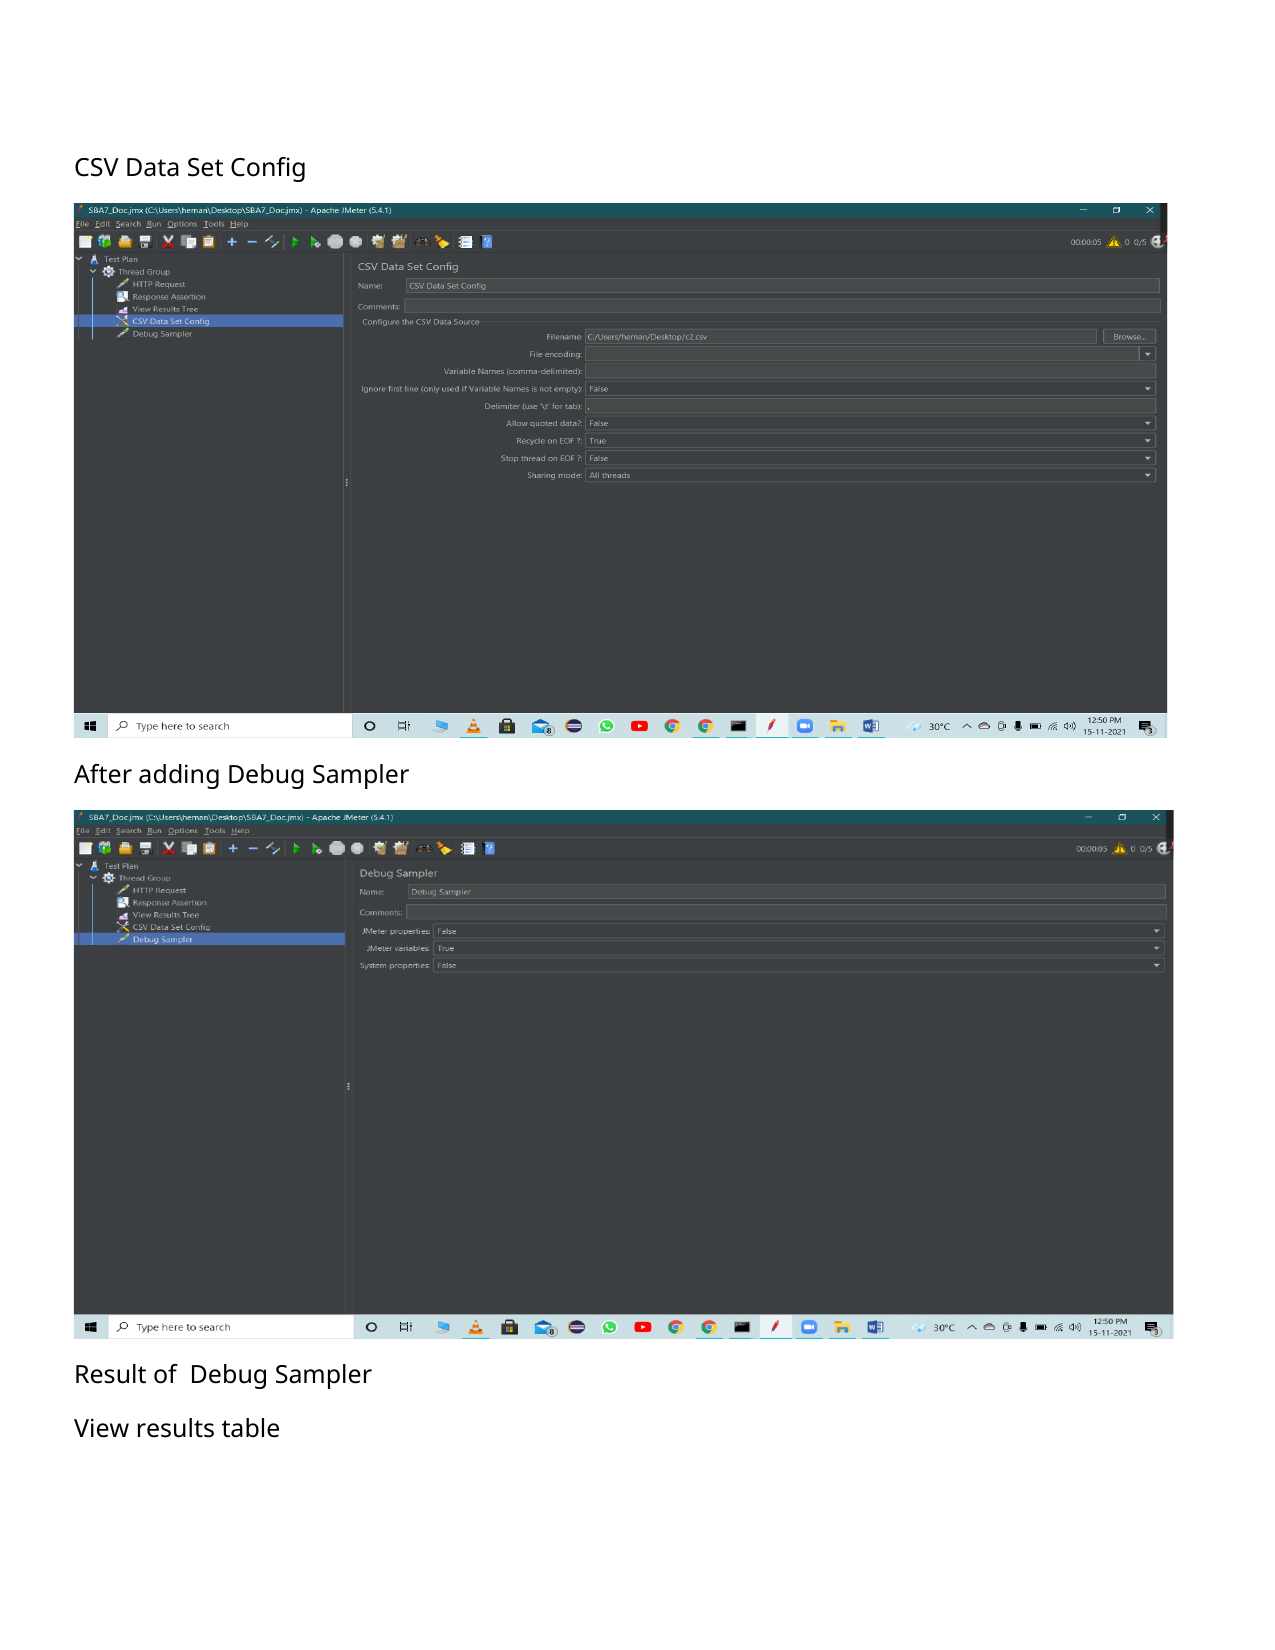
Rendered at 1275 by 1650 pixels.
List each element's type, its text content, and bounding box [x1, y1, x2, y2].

text After adding Debug Sampler [74, 757, 1167, 791]
picture [73, 203, 1168, 738]
text CSV Data Set Config [74, 150, 1167, 184]
picture [73, 810, 1174, 1339]
text View results table [74, 1411, 1167, 1444]
text Result of Debug Sampler [74, 1357, 1167, 1391]
